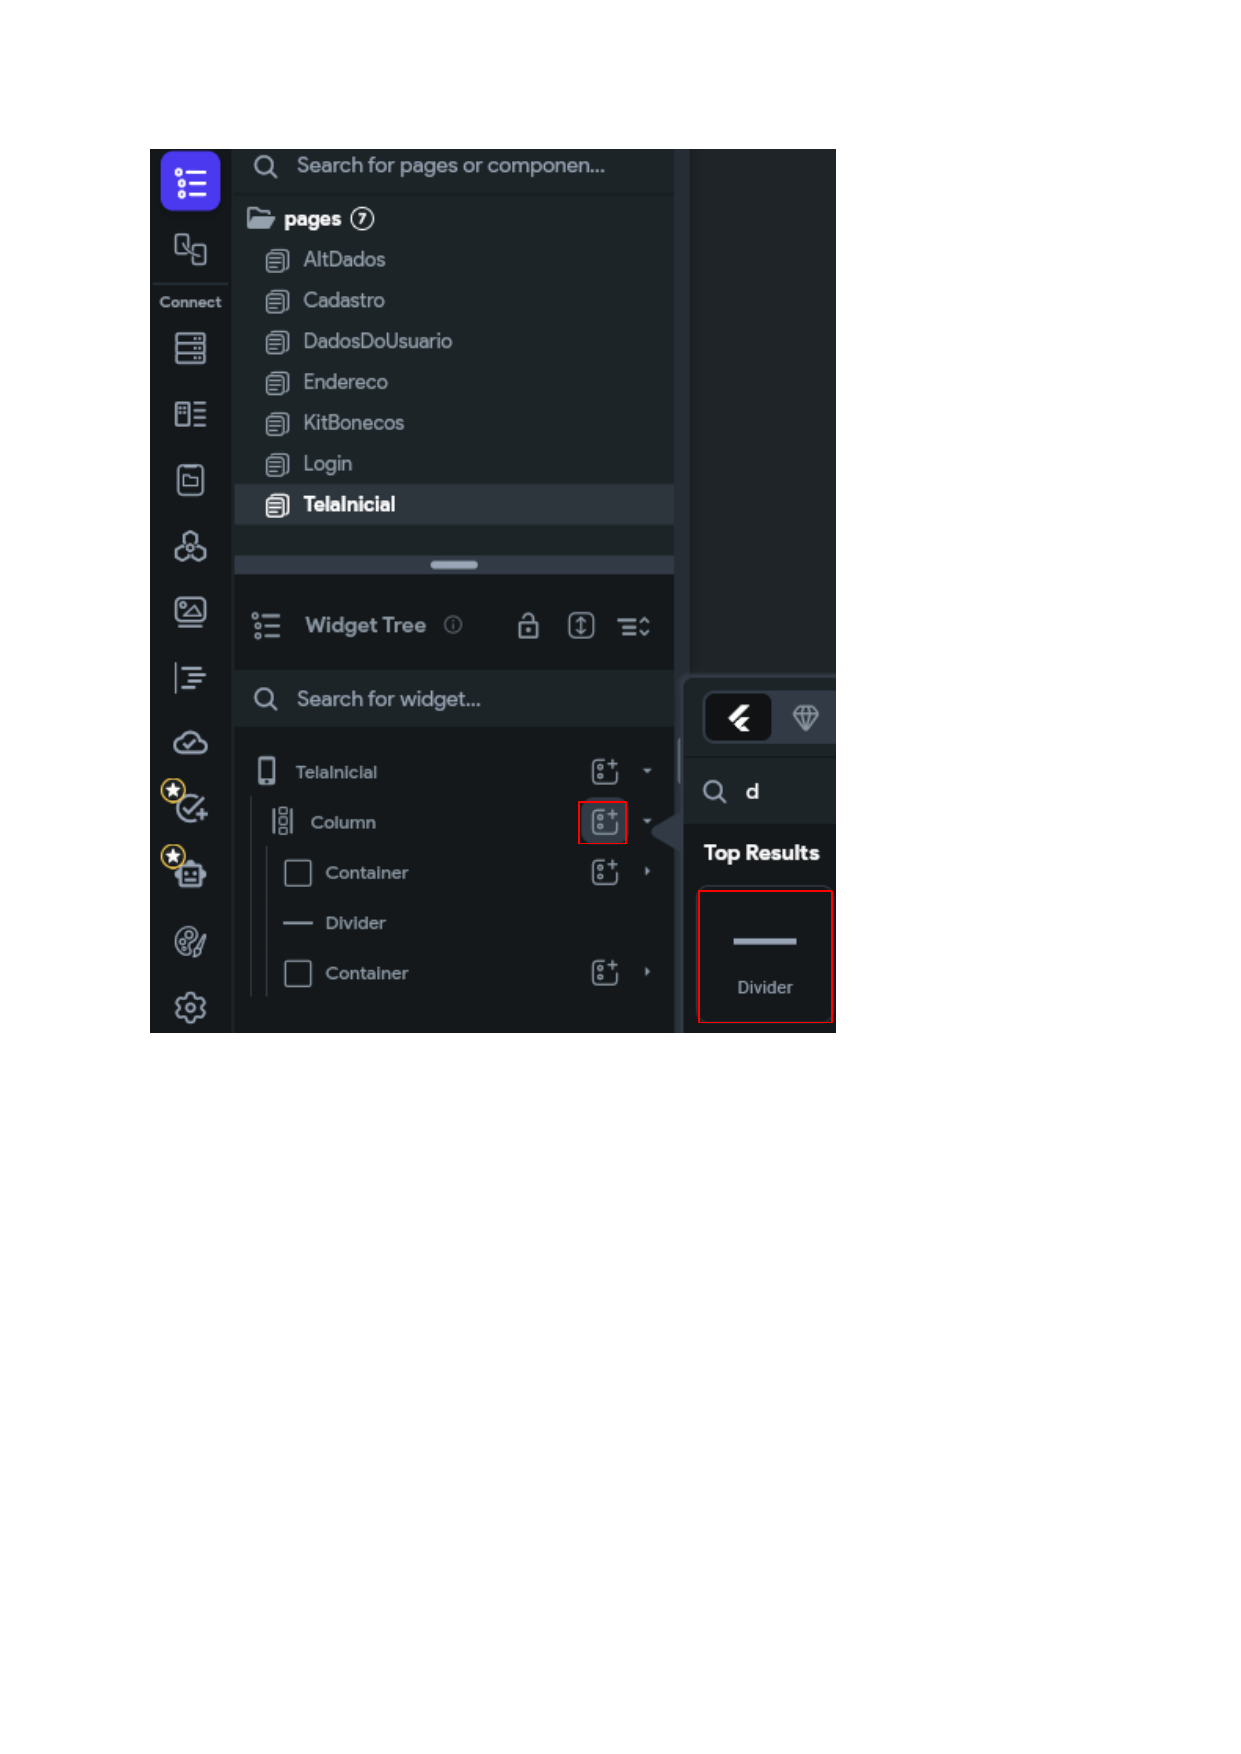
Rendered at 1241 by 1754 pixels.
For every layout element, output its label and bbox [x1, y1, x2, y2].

picture [150, 149, 836, 1033]
